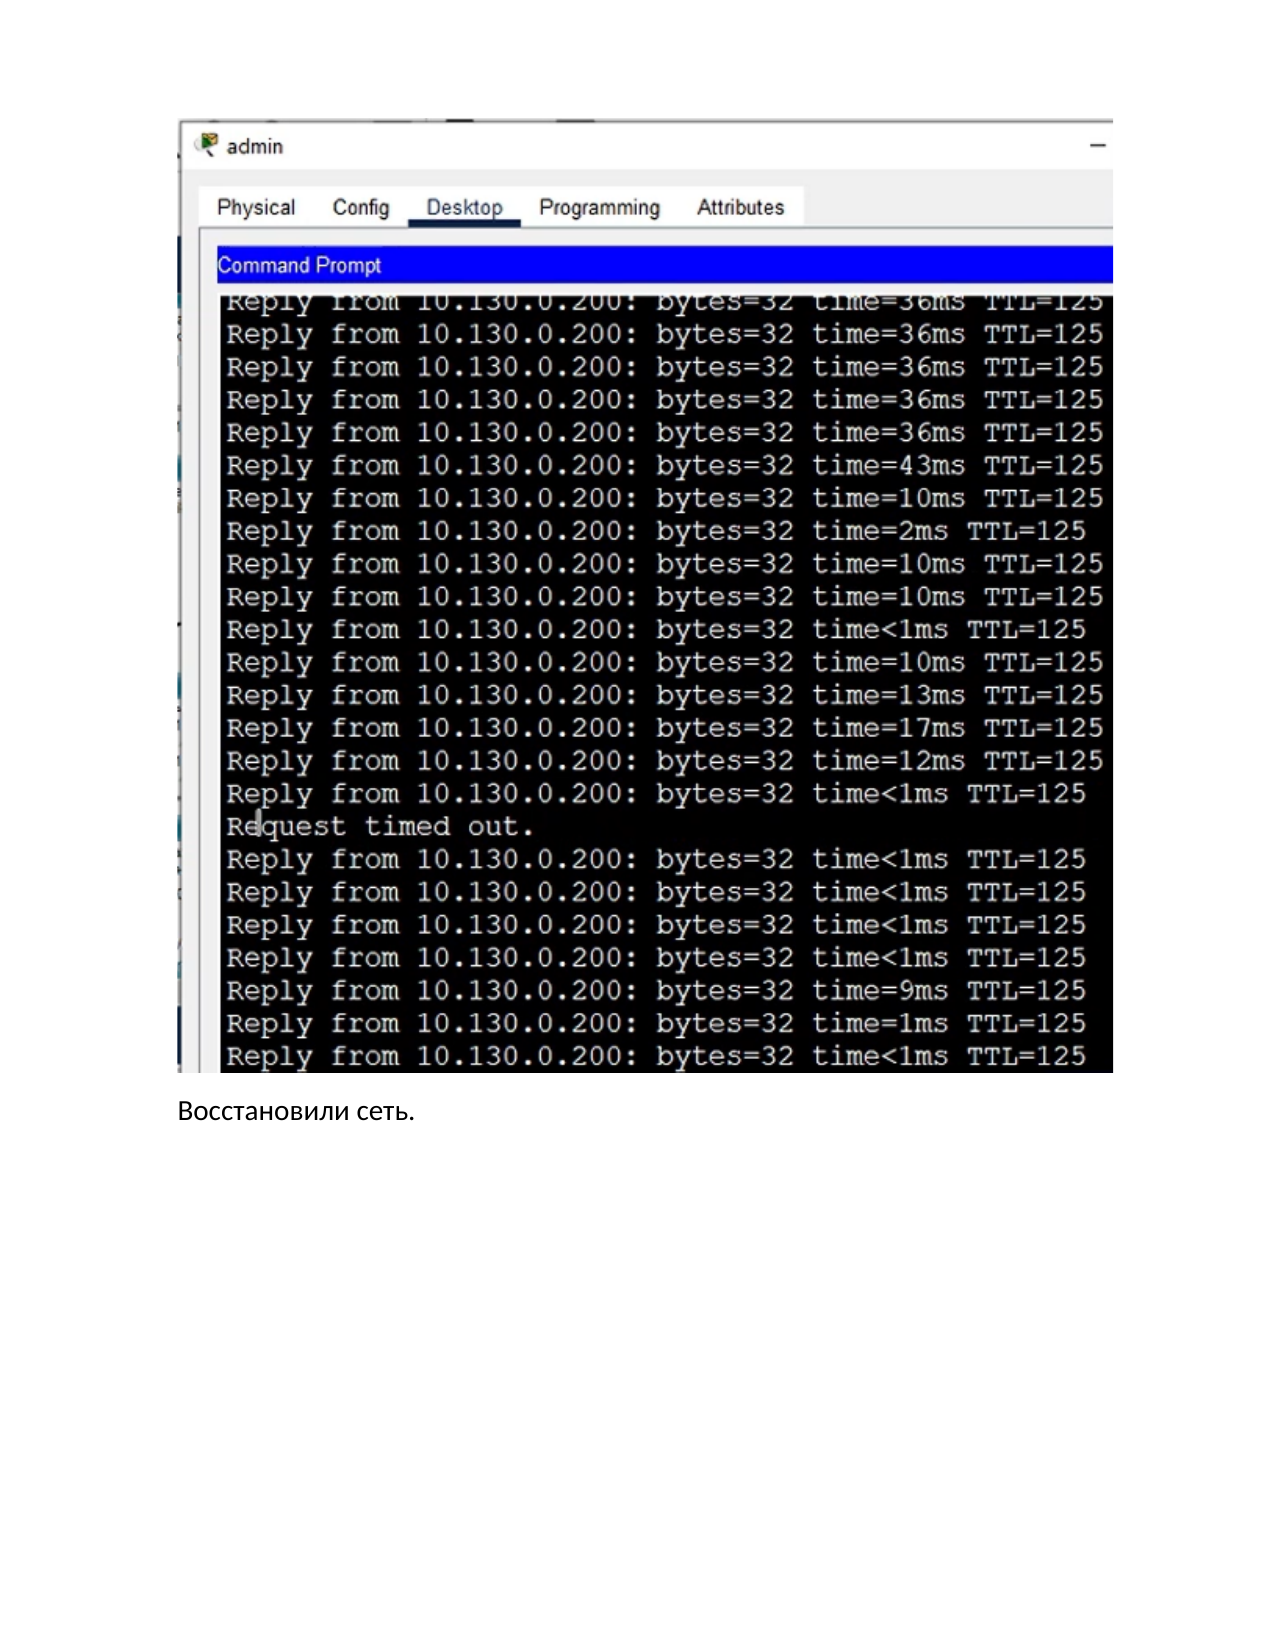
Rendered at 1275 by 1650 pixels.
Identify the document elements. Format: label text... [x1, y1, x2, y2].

text Восстановили сеть. [177, 1092, 1186, 1127]
picture [177, 118, 1114, 1073]
